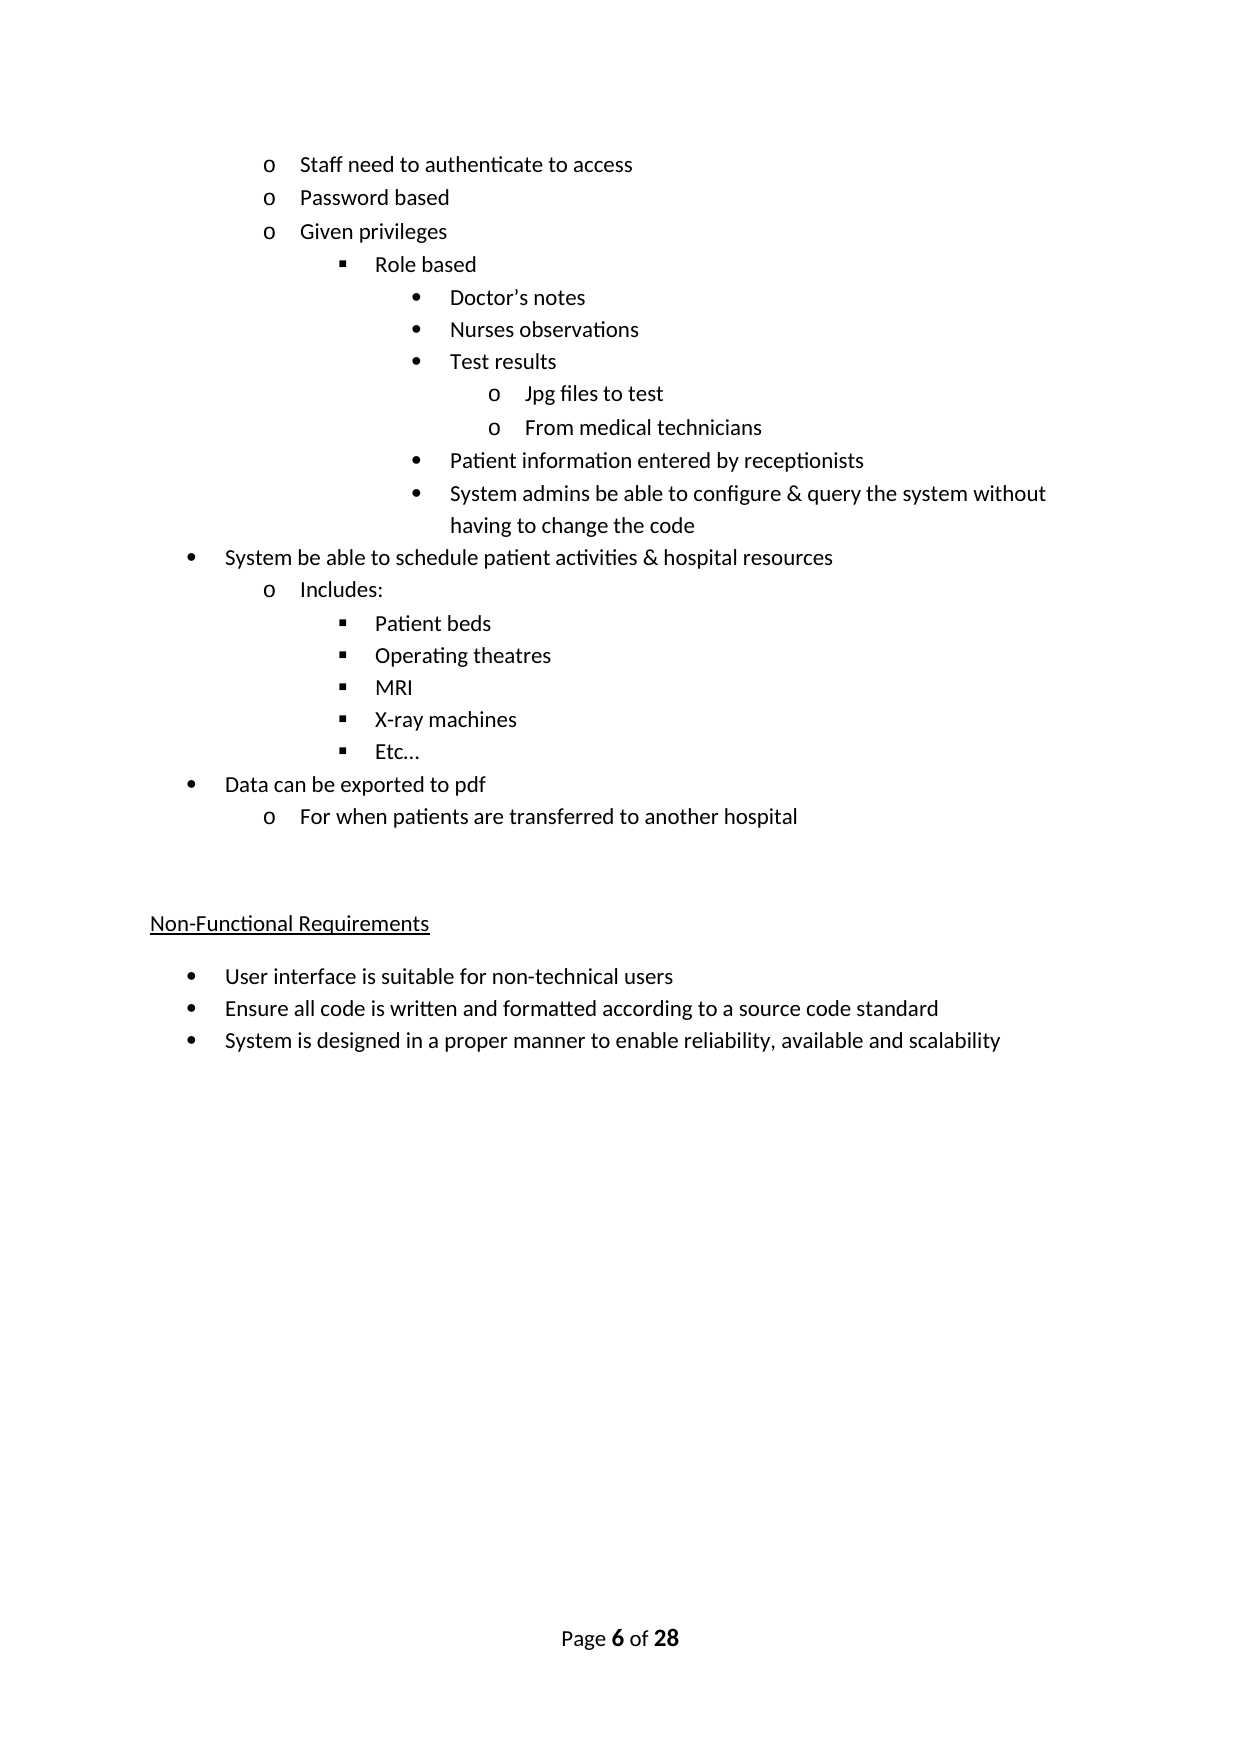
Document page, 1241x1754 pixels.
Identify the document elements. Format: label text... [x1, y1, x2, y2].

list Password based [262, 183, 1090, 213]
list System be able to schedule patient activities & hospital resources [187, 543, 1090, 571]
list Doctor’s notes [412, 283, 1090, 311]
list For when patients are transferred to another hospital [262, 802, 1090, 831]
list Staff need to authenticate to access [262, 150, 1090, 179]
list Ensure all code is written and formatted according to a source code standard [187, 994, 1090, 1022]
text Non-Functional Requirements [150, 909, 1090, 937]
list Test results [412, 347, 1090, 375]
list Nurses observations [412, 315, 1090, 343]
list Given privileges [262, 217, 1090, 246]
list System admins be able to configure & query the system without having to change the code [412, 479, 1090, 539]
list Jpg files to test [487, 379, 1090, 408]
list System is designed in a proper manner to enable reliability, available and scalability [187, 1027, 1090, 1055]
list Patient information entered by receptionists [412, 446, 1090, 474]
list MRI [337, 673, 1090, 701]
list Etc… [337, 737, 1090, 766]
list Includes: [262, 575, 1090, 604]
list Operating theatres [337, 641, 1090, 669]
list From medical technicians [487, 413, 1090, 442]
list Data can be exported to pdf [187, 770, 1090, 798]
list User interface is suitable for non-technical users [187, 962, 1090, 990]
list Role based [337, 251, 1090, 279]
list Patient beds [337, 609, 1090, 637]
list X-ray machines [337, 705, 1090, 733]
